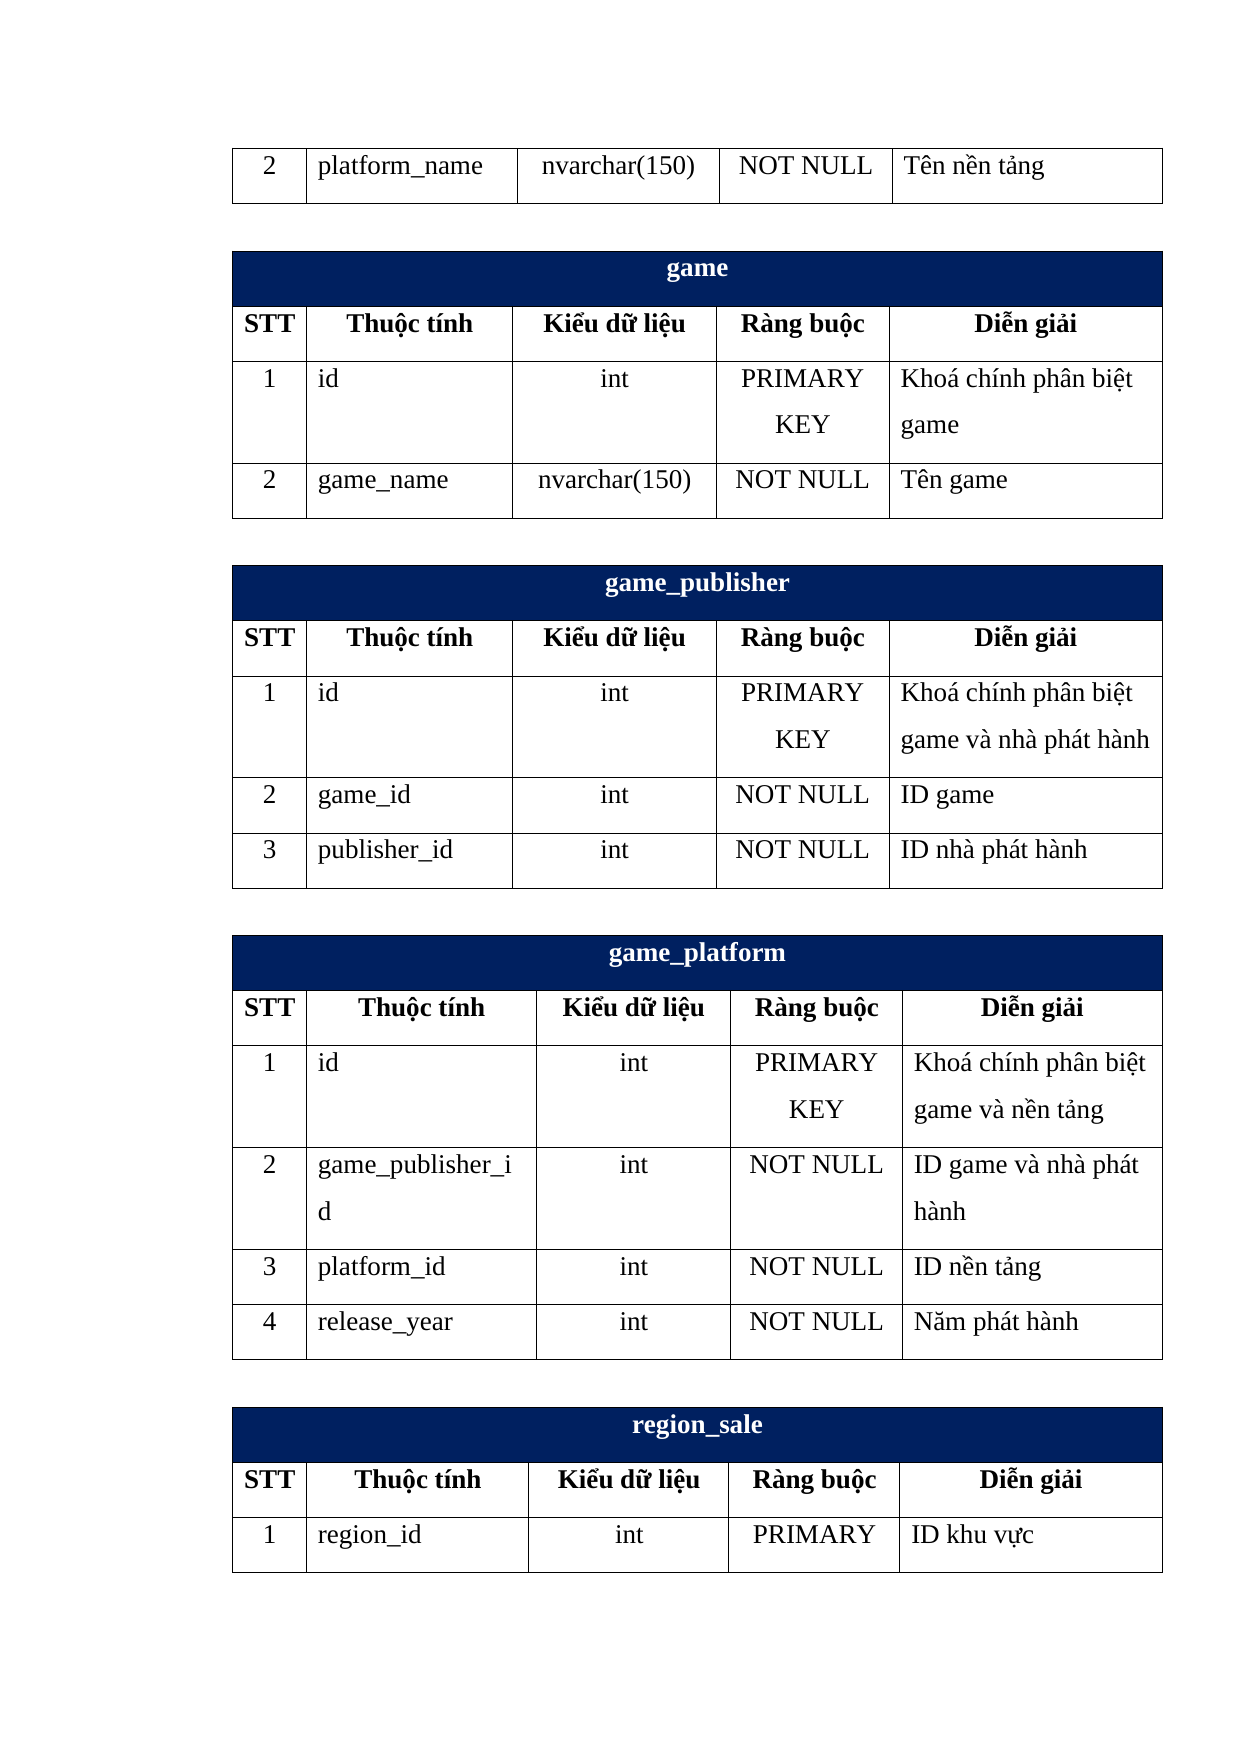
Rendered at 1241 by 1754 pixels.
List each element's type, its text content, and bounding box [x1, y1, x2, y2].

table_cell Diễn giải [900, 1463, 1162, 1517]
table_cell Diễn giải [890, 621, 1162, 676]
table_cell int [537, 1046, 730, 1147]
table_cell platform_name [307, 149, 517, 203]
table_cell Thuộc tính [307, 1463, 528, 1517]
table_cell id [307, 362, 512, 462]
table_cell Thuộc tính [307, 621, 512, 676]
table_cell Kiểu dữ liệu [513, 621, 716, 676]
table_cell id [307, 1046, 536, 1147]
table_cell 2 [233, 1148, 306, 1249]
table_cell Diễn giải [903, 991, 1162, 1045]
table_cell Diễn giải [890, 307, 1162, 361]
table_cell Thuộc tính [307, 307, 512, 361]
table_cell id [307, 677, 512, 777]
table_cell Ràng buộc [731, 991, 902, 1045]
table_cell Tên nền tảng [893, 149, 1162, 203]
table_header game [233, 252, 1162, 306]
table_cell 1 [233, 677, 306, 777]
table_cell PRIMARY KEY [717, 362, 889, 462]
table_cell NOT NULL [731, 1250, 902, 1304]
table_cell NOT NULL [731, 1148, 902, 1249]
table_cell NOT NULL [717, 778, 889, 832]
table_cell STT [233, 621, 306, 676]
table_cell Năm phát hành [903, 1305, 1162, 1359]
table_cell int [513, 834, 716, 887]
table_cell PRIMARY KEY [717, 677, 889, 777]
table_cell 3 [233, 1250, 306, 1304]
table_cell nvarchar(150) [513, 464, 716, 518]
table_cell 2 [233, 149, 306, 203]
table_cell nvarchar(150) [518, 149, 719, 203]
table_cell Kiểu dữ liệu [513, 307, 716, 361]
table_cell STT [233, 991, 306, 1045]
table_cell 1 [233, 362, 306, 462]
table_cell Kiểu dữ liệu [537, 991, 730, 1045]
table_cell int [513, 677, 716, 777]
table_cell Kiểu dữ liệu [529, 1463, 728, 1517]
table_cell ID nhà phát hành [890, 834, 1162, 887]
table_header region_sale [233, 1408, 1162, 1462]
table_cell publisher_id [307, 834, 512, 887]
table_cell ID game [890, 778, 1162, 832]
table_cell Khoá chính phân biệt game [890, 362, 1162, 462]
table_cell Thuộc tính [307, 991, 536, 1045]
table_cell platform_id [307, 1250, 536, 1304]
table_cell ID nền tảng [903, 1250, 1162, 1304]
table_cell Ràng buộc [717, 621, 889, 676]
table_cell int [537, 1250, 730, 1304]
table_cell game_name [307, 464, 512, 518]
table_cell region_id [307, 1518, 528, 1572]
table_cell release_year [307, 1305, 536, 1359]
table_cell int [529, 1518, 728, 1572]
table_cell 1 [233, 1046, 306, 1147]
table_cell int [513, 778, 716, 832]
table_cell Ràng buộc [717, 307, 889, 361]
table_cell Ràng buộc [729, 1463, 899, 1517]
table_cell Khoá chính phân biệt game và nền tảng [903, 1046, 1162, 1147]
table_cell ID khu vực [900, 1518, 1162, 1572]
table_cell 3 [233, 834, 306, 887]
table_cell PRIMARY KEY [731, 1046, 902, 1147]
table_cell PRIMARY KEY [729, 1518, 899, 1572]
table_cell game_publisher_id [307, 1148, 536, 1249]
table_cell ID game và nhà phát hành [903, 1148, 1162, 1249]
table_cell int [537, 1148, 730, 1249]
table_cell int [537, 1305, 730, 1359]
table_cell Tên game [890, 464, 1162, 518]
table_cell STT [233, 1463, 306, 1517]
table_cell Khoá chính phân biệt game và nhà phát hành [890, 677, 1162, 777]
table_cell NOT NULL [731, 1305, 902, 1359]
table_cell 2 [233, 464, 306, 518]
table_cell 4 [233, 1305, 306, 1359]
table_header game_platform [233, 936, 1162, 990]
table_cell STT [233, 307, 306, 361]
table_cell int [513, 362, 716, 462]
table_cell game_id [307, 778, 512, 832]
table_cell NOT NULL [717, 834, 889, 887]
table_header game_publisher [233, 566, 1162, 620]
table_cell NOT NULL [717, 464, 889, 518]
table_cell NOT NULL [720, 149, 892, 203]
table_cell 1 [233, 1518, 306, 1572]
table_cell 2 [233, 778, 306, 832]
